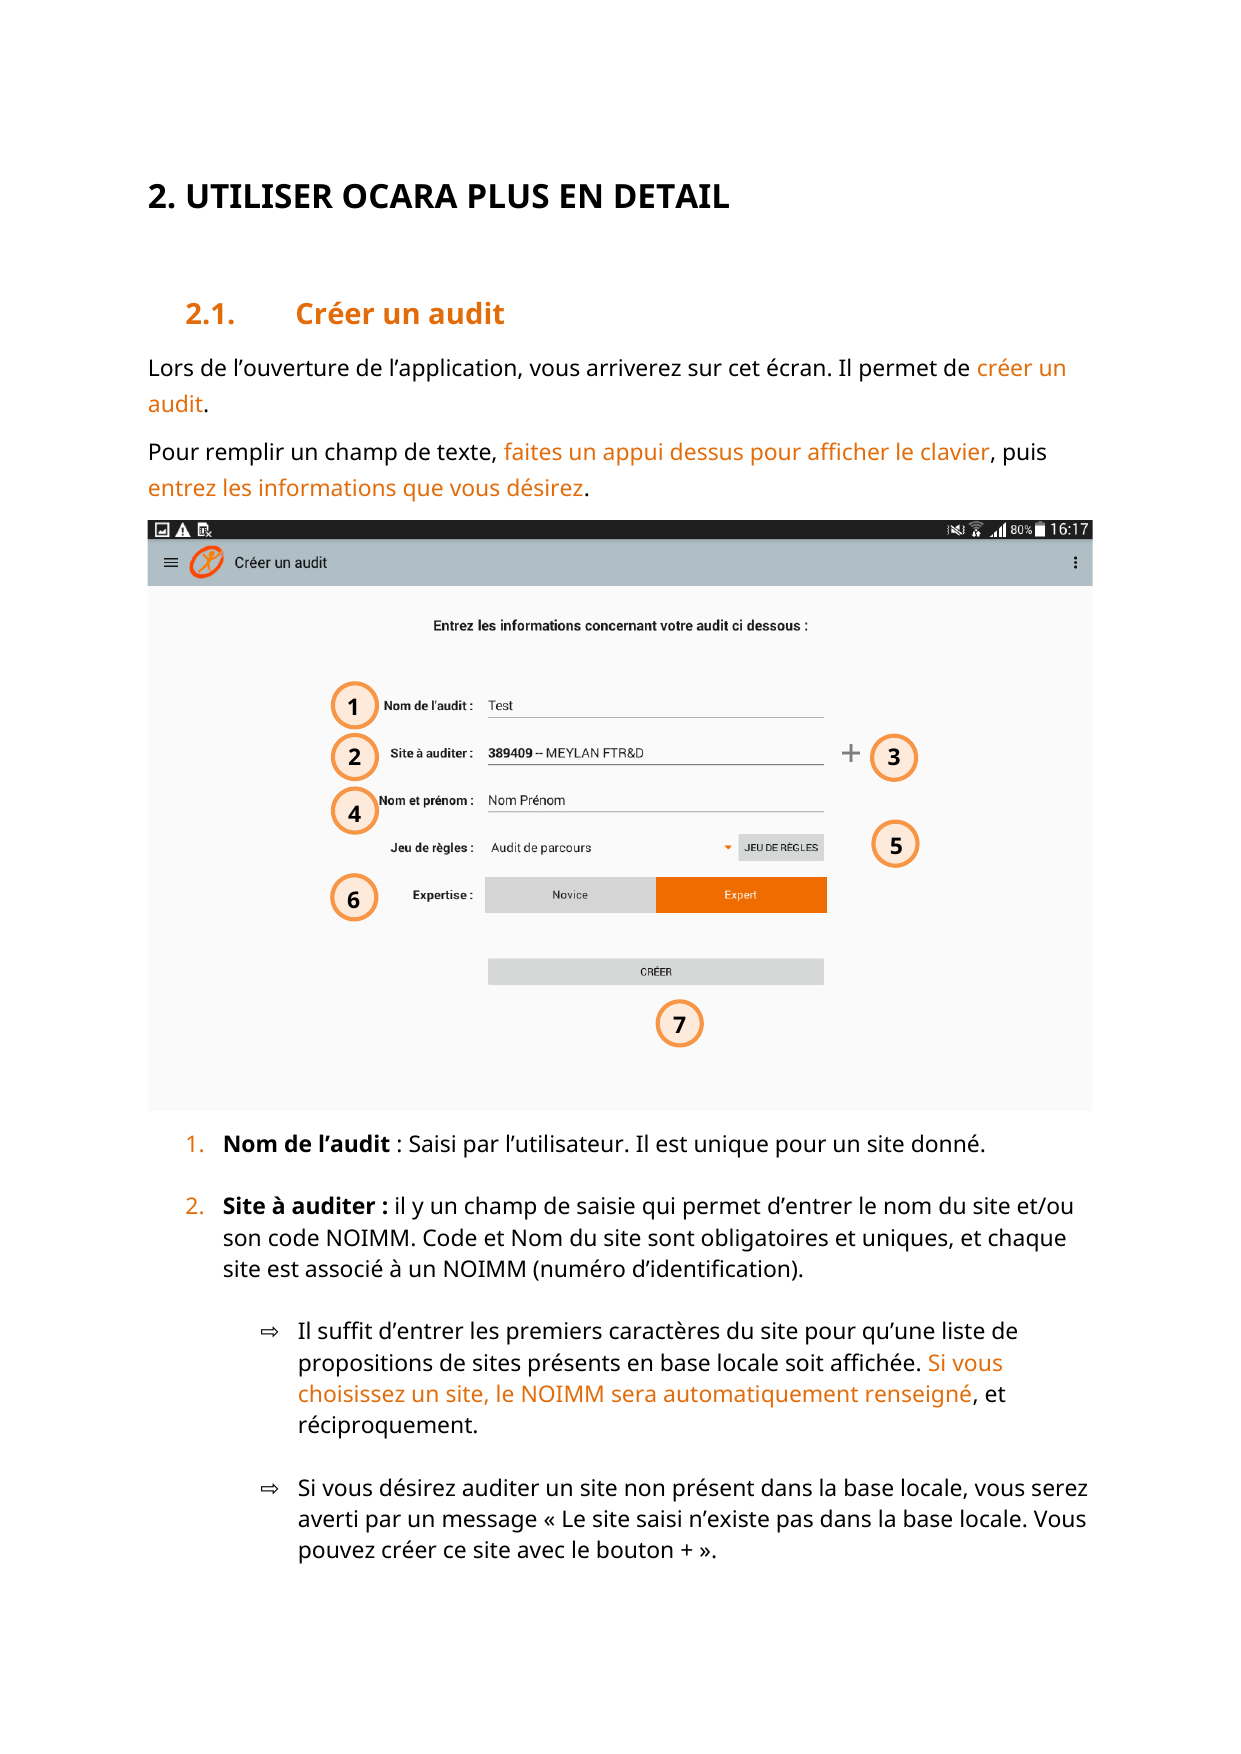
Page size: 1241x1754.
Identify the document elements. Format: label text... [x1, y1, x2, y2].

list Nom de l’audit : Saisi par l’utilisateur. Il est unique pour un site donné. [185, 1128, 1093, 1159]
text Pour remplir un champ de texte, faites un appui dessus pour afficher le clavier, puis entrez les informations que vous désirez. [148, 436, 1093, 503]
picture [147, 520, 1093, 1111]
list Si vous désirez auditer un site non présent dans la base locale, vous serez averti par un message « Le site saisi n’existe pas dans la base locale. Vous pouvez créer ce site avec le bouton + ». [260, 1471, 1093, 1565]
list Site à auditer : il y un champ de saisie qui permet d’entrer le nom du site et/ou son code NOIMM. Code et Nom du site sont obligatoires et uniques, et chaque site est associé à un NOIMM (numéro d’identification). [185, 1190, 1093, 1284]
text Lors de l’ouverture de l’application, vous arriverez sur cet écran. Il permet de créer un audit. [148, 352, 1093, 419]
list UTILISER OCARA PLUS EN DETAIL [148, 173, 1093, 218]
list Il suffit d’entrer les premiers caractères du site pour qu’une liste de propositions de sites présents en base locale soit affichée. Si vous choisissez un site, le NOIMM sera automatiquement renseigné, et réciproquement. [260, 1315, 1093, 1440]
list Créer un audit [185, 293, 1093, 333]
